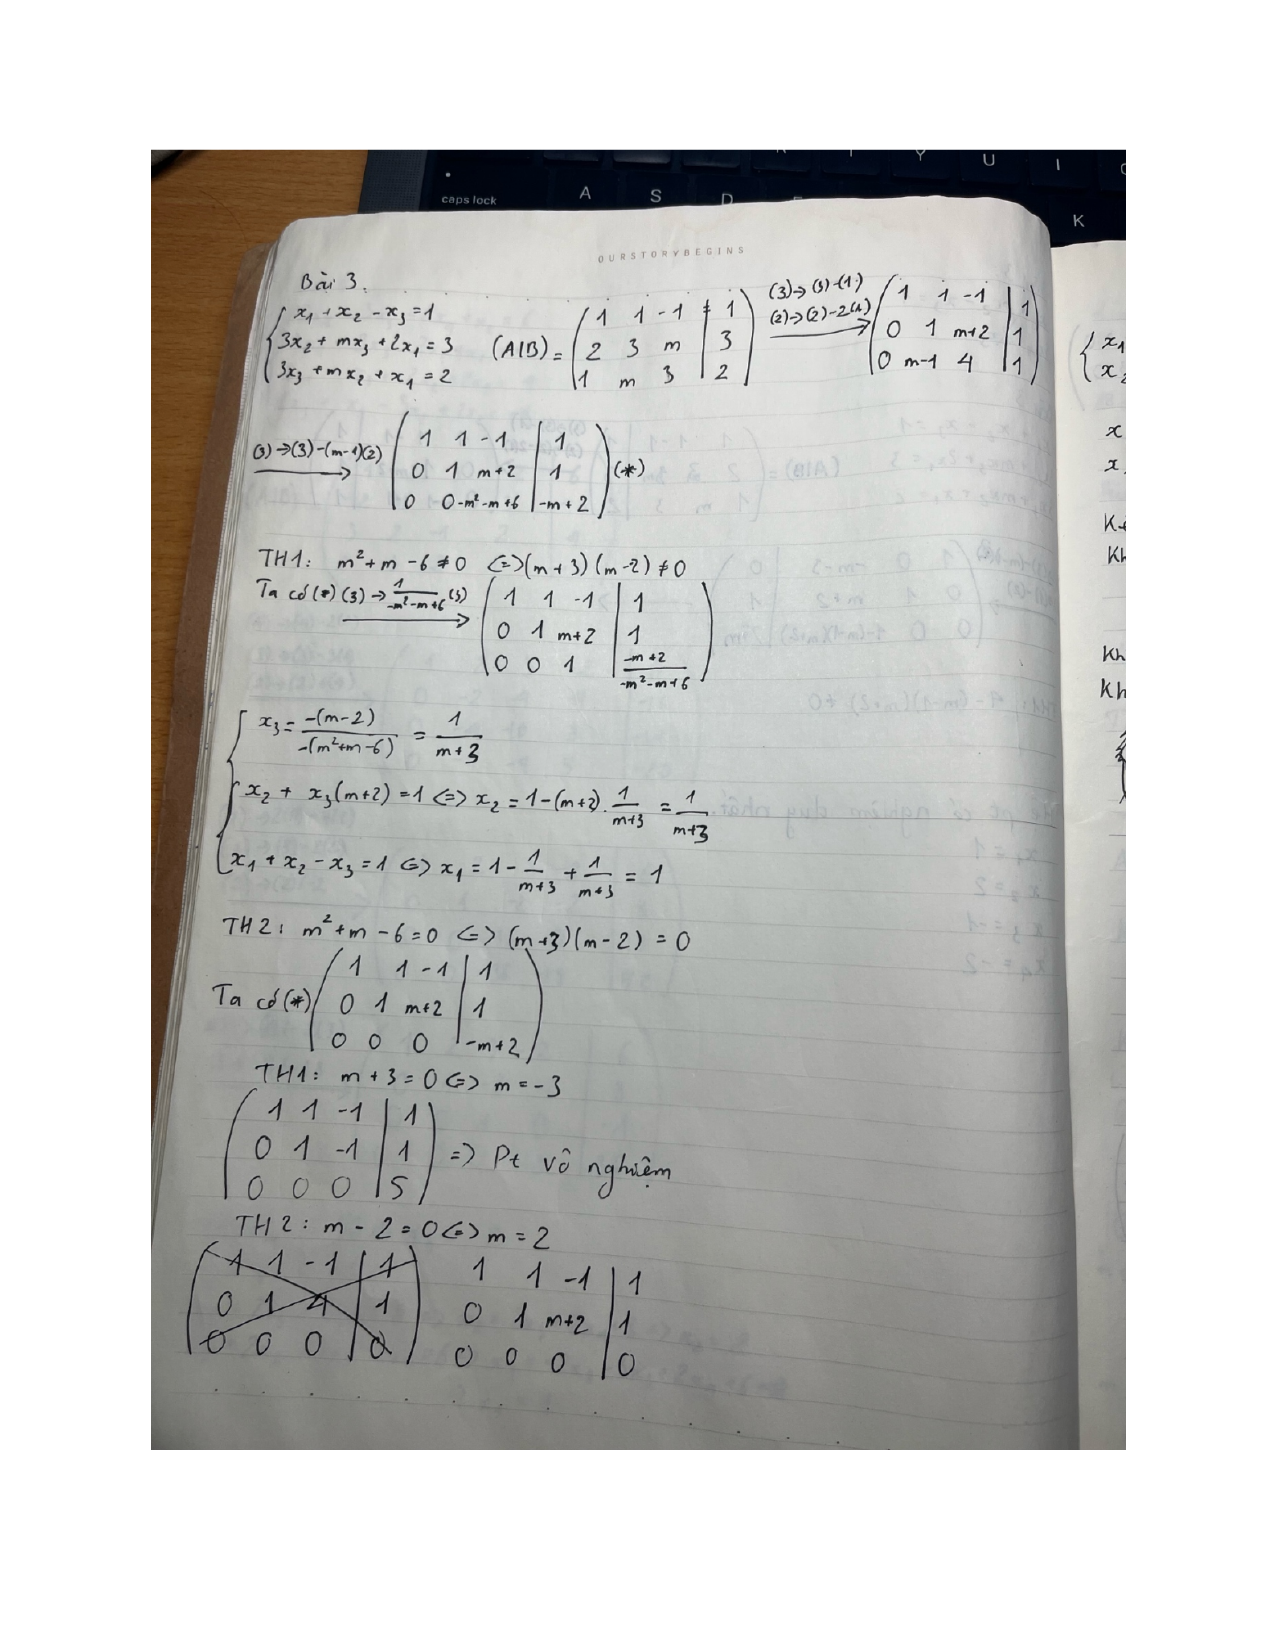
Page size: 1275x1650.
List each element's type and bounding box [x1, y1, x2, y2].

picture [152, 151, 1126, 1448]
